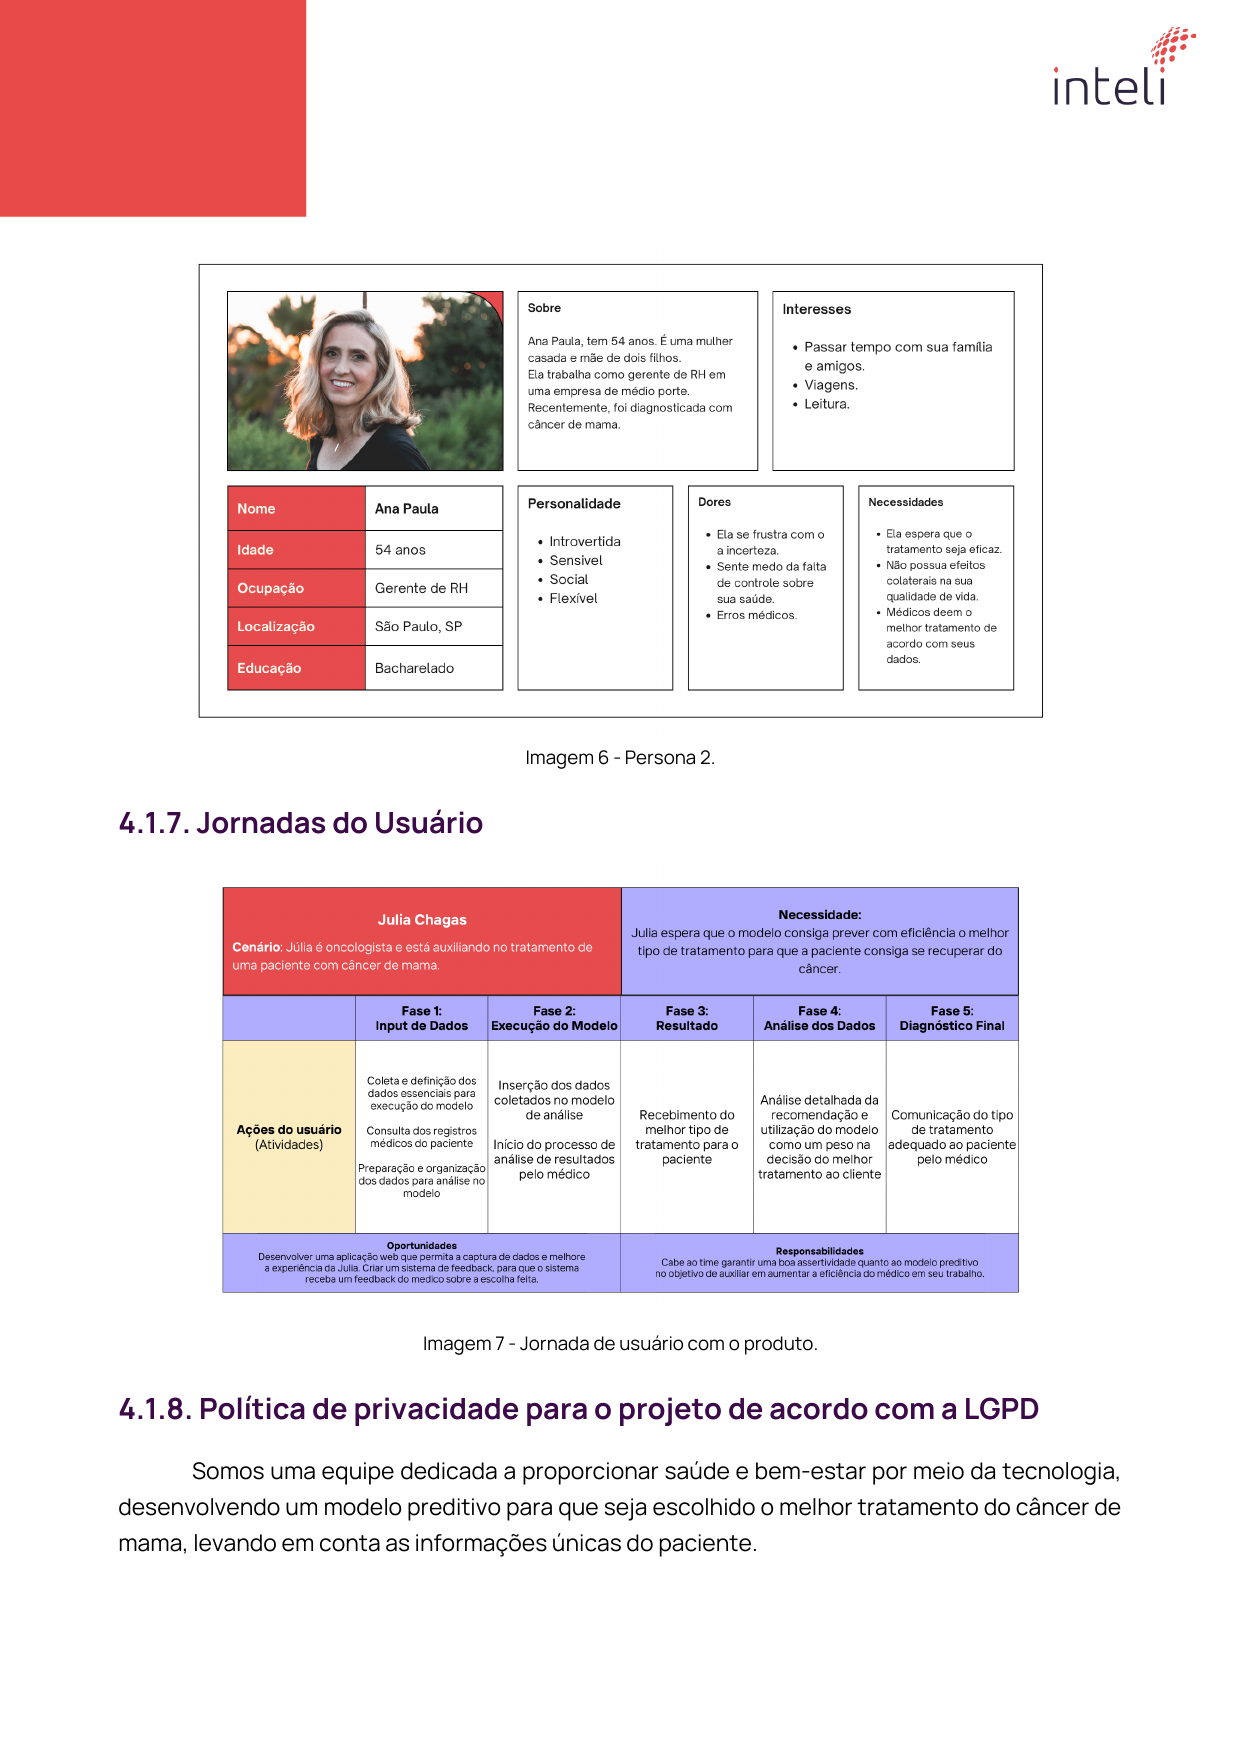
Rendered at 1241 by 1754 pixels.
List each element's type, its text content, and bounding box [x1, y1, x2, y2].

picture [0, 0, 307, 217]
text Somos uma equipe dedicada a proporcionar saúde e bem-estar por meio da tecnologia, desenvolvendo um modelo preditivo para que seja escolhido o melhor tratamento do câncer de mama, levando em conta as informações únicas do paciente. [118, 1455, 1123, 1558]
subtitle 4.1.8. Política de privacidade para o projeto de acordo com a LGPD [118, 1388, 1123, 1428]
picture [1054, 27, 1197, 105]
subtitle 4.1.7. Jornadas do Usuário [118, 803, 1123, 842]
text Imagem 6 - Persona 2. [118, 744, 1123, 770]
picture [177, 856, 1064, 1309]
text Imagem 7 - Jornada de usuário com o produto. [118, 1330, 1123, 1356]
picture [177, 242, 1064, 740]
